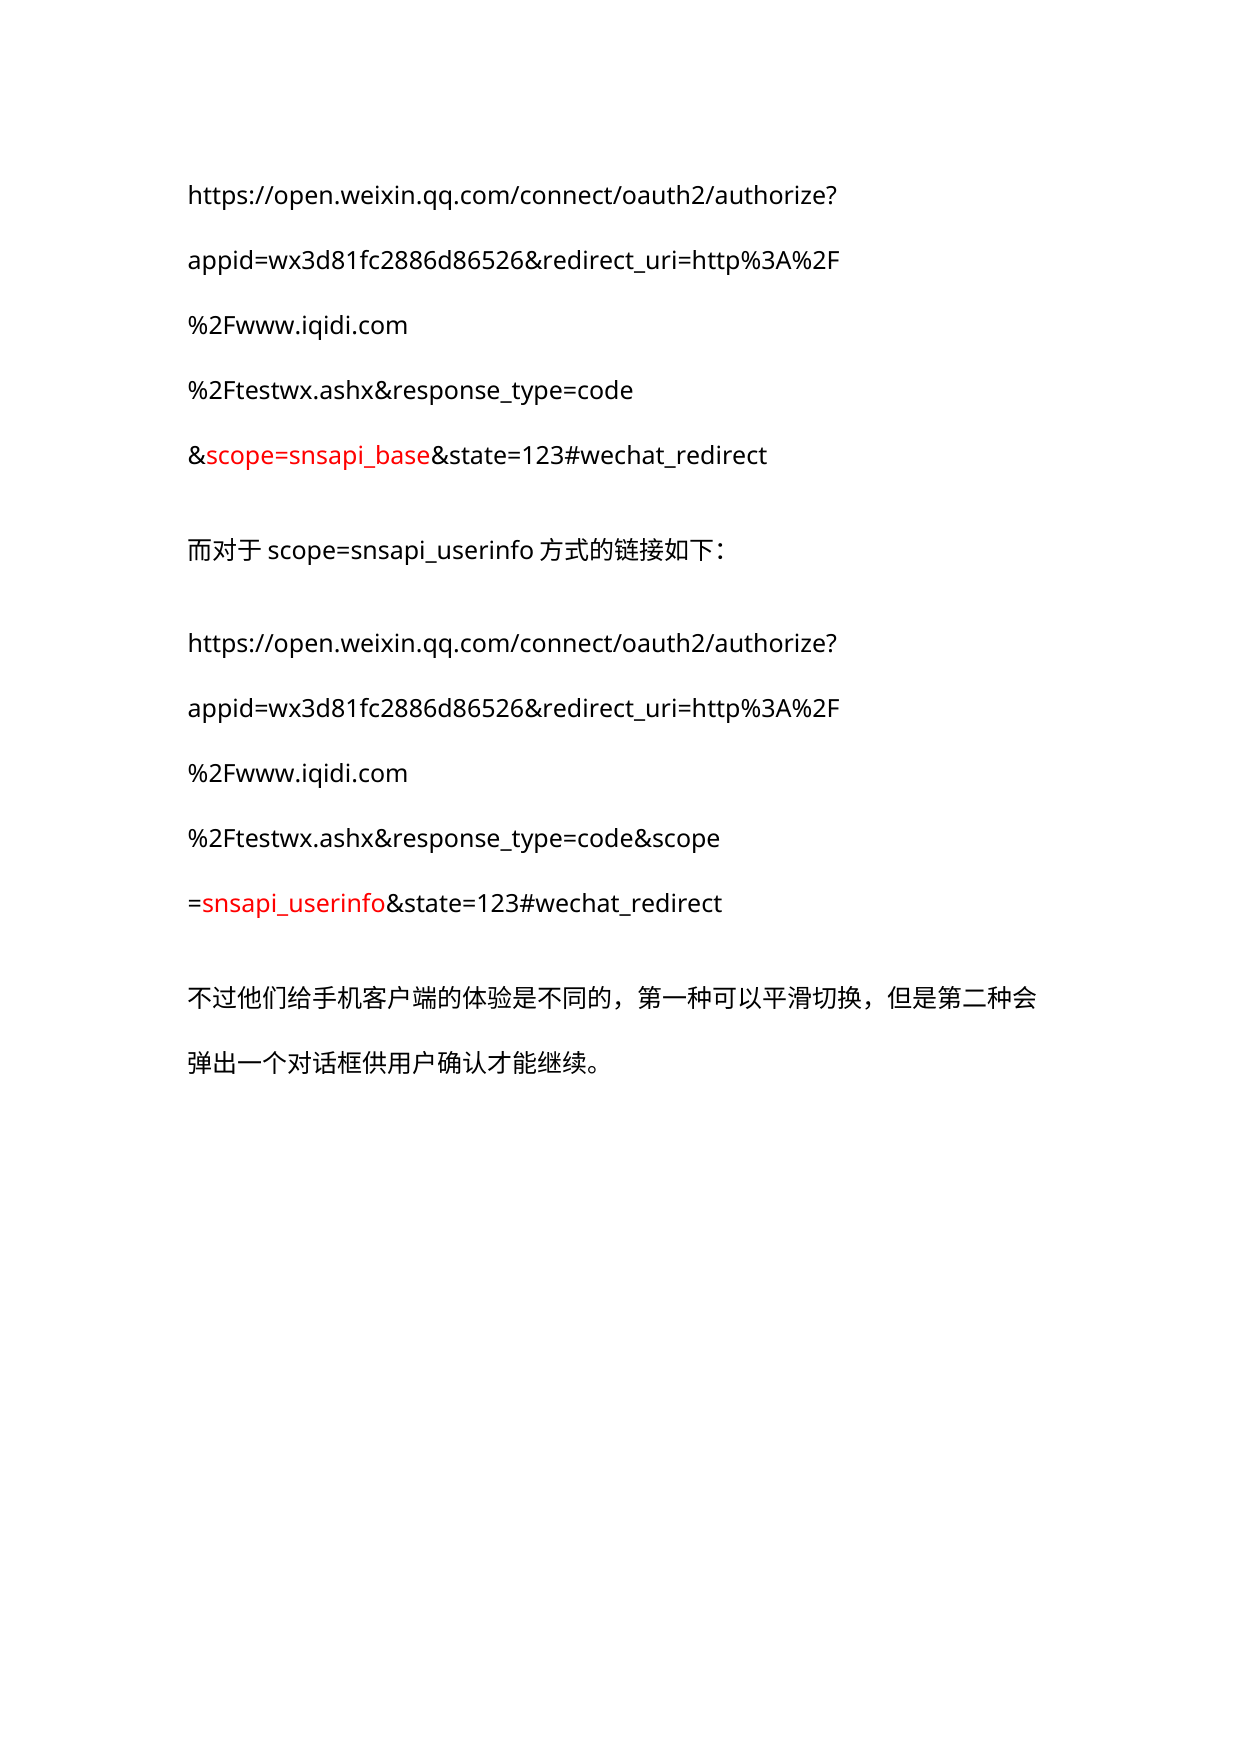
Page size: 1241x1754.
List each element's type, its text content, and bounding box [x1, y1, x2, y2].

text https://open.weixin.qq.com/connect/oauth2/authorize?appid=wx3d81fc2886d86526&redirect_uri=http%3A%2F%2Fwww.iqidi.com%2Ftestwx.ashx&response_type=code&scope=snsapi_base&state=123#wechat_redirect [187, 162, 1053, 487]
text https://open.weixin.qq.com/connect/oauth2/authorize?appid=wx3d81fc2886d86526&redirect_uri=http%3A%2F%2Fwww.iqidi.com%2Ftestwx.ashx&response_type=code&scope=snsapi_userinfo&state=123#wechat_redirect [187, 610, 1053, 935]
text 不过他们给手机客户端的体验是不同的，第一种可以平滑切换，但是第二种会弹出一个对话框供用户确认才能继续。 [187, 964, 1053, 1094]
text 而对于scope=snsapi_userinfo方式的链接如下： [187, 516, 1053, 581]
